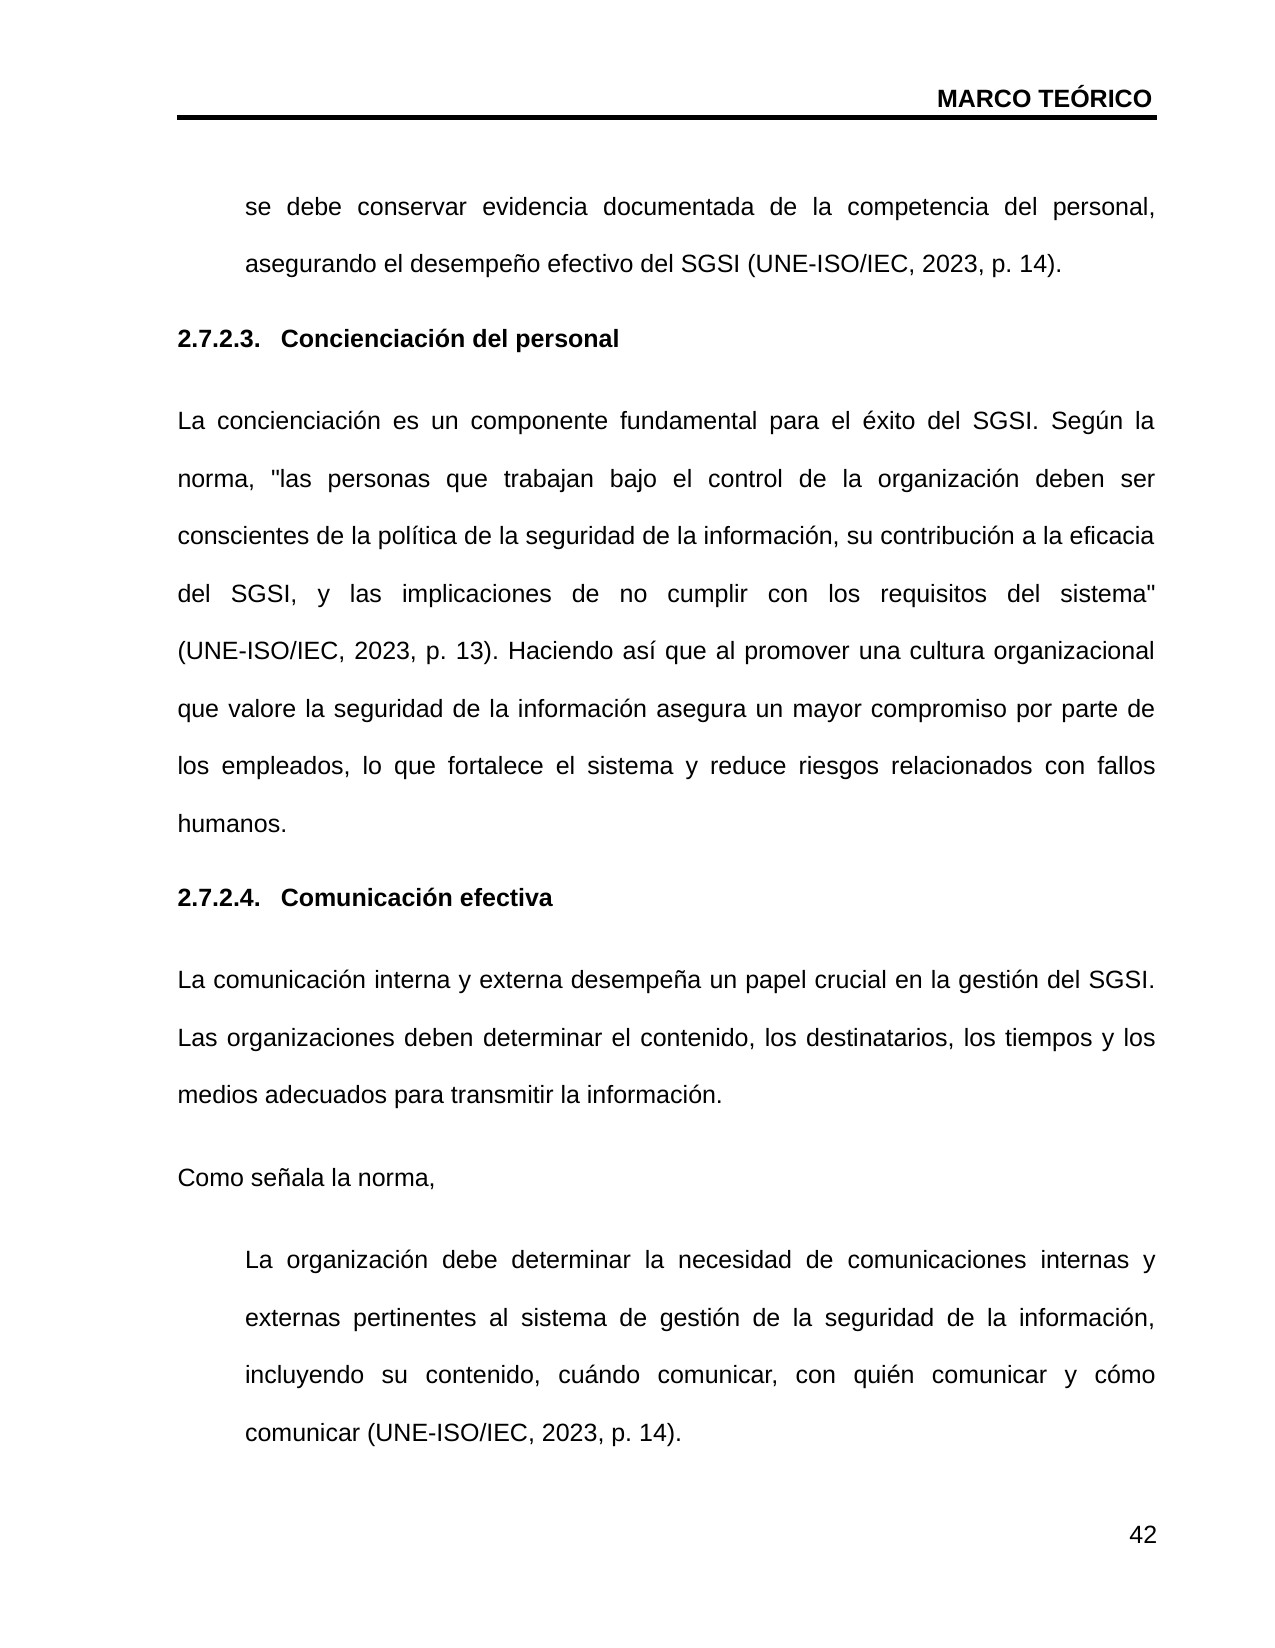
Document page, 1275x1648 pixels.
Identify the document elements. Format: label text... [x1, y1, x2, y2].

text Como señala la norma, [177, 1163, 1157, 1192]
subtitle Comunicación efectiva [177, 883, 1157, 912]
text La comunicación interna y externa desempeña un papel crucial en la gestión del SGSI. Las organizaciones deben determinar el contenido, los destinatarios, los tiempos y los medios adecuados para transmitir la información. [177, 965, 1157, 1109]
subtitle Concienciación del personal [177, 324, 1157, 352]
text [245, 192, 1157, 278]
text La organización debe determinar la necesidad de comunicaciones internas y externas pertinentes al sistema de gestión de la seguridad de la información, incluyendo su contenido, cuándo comunicar, con quién comunicar y cómo comunicar (UNE-ISO/IEC, 2023, p. 14). [245, 1245, 1157, 1447]
text La concienciación es un componente fundamental para el éxito del SGSI. Según la norma, "las personas que trabajan bajo el control de la organización deben ser conscientes de la política de la seguridad de la información, su contribución a la eficacia del SGSI, y las implicaciones de no cumplir con los requisitos del sistema" (UNE-ISO/IEC, 2023, p. 13). Haciendo así que al promover una cultura organizacional que valore la seguridad de la información asegura un mayor compromiso por parte de los empleados, lo que fortalece el sistema y reduce riesgos relacionados con fallos humanos. [177, 406, 1157, 837]
